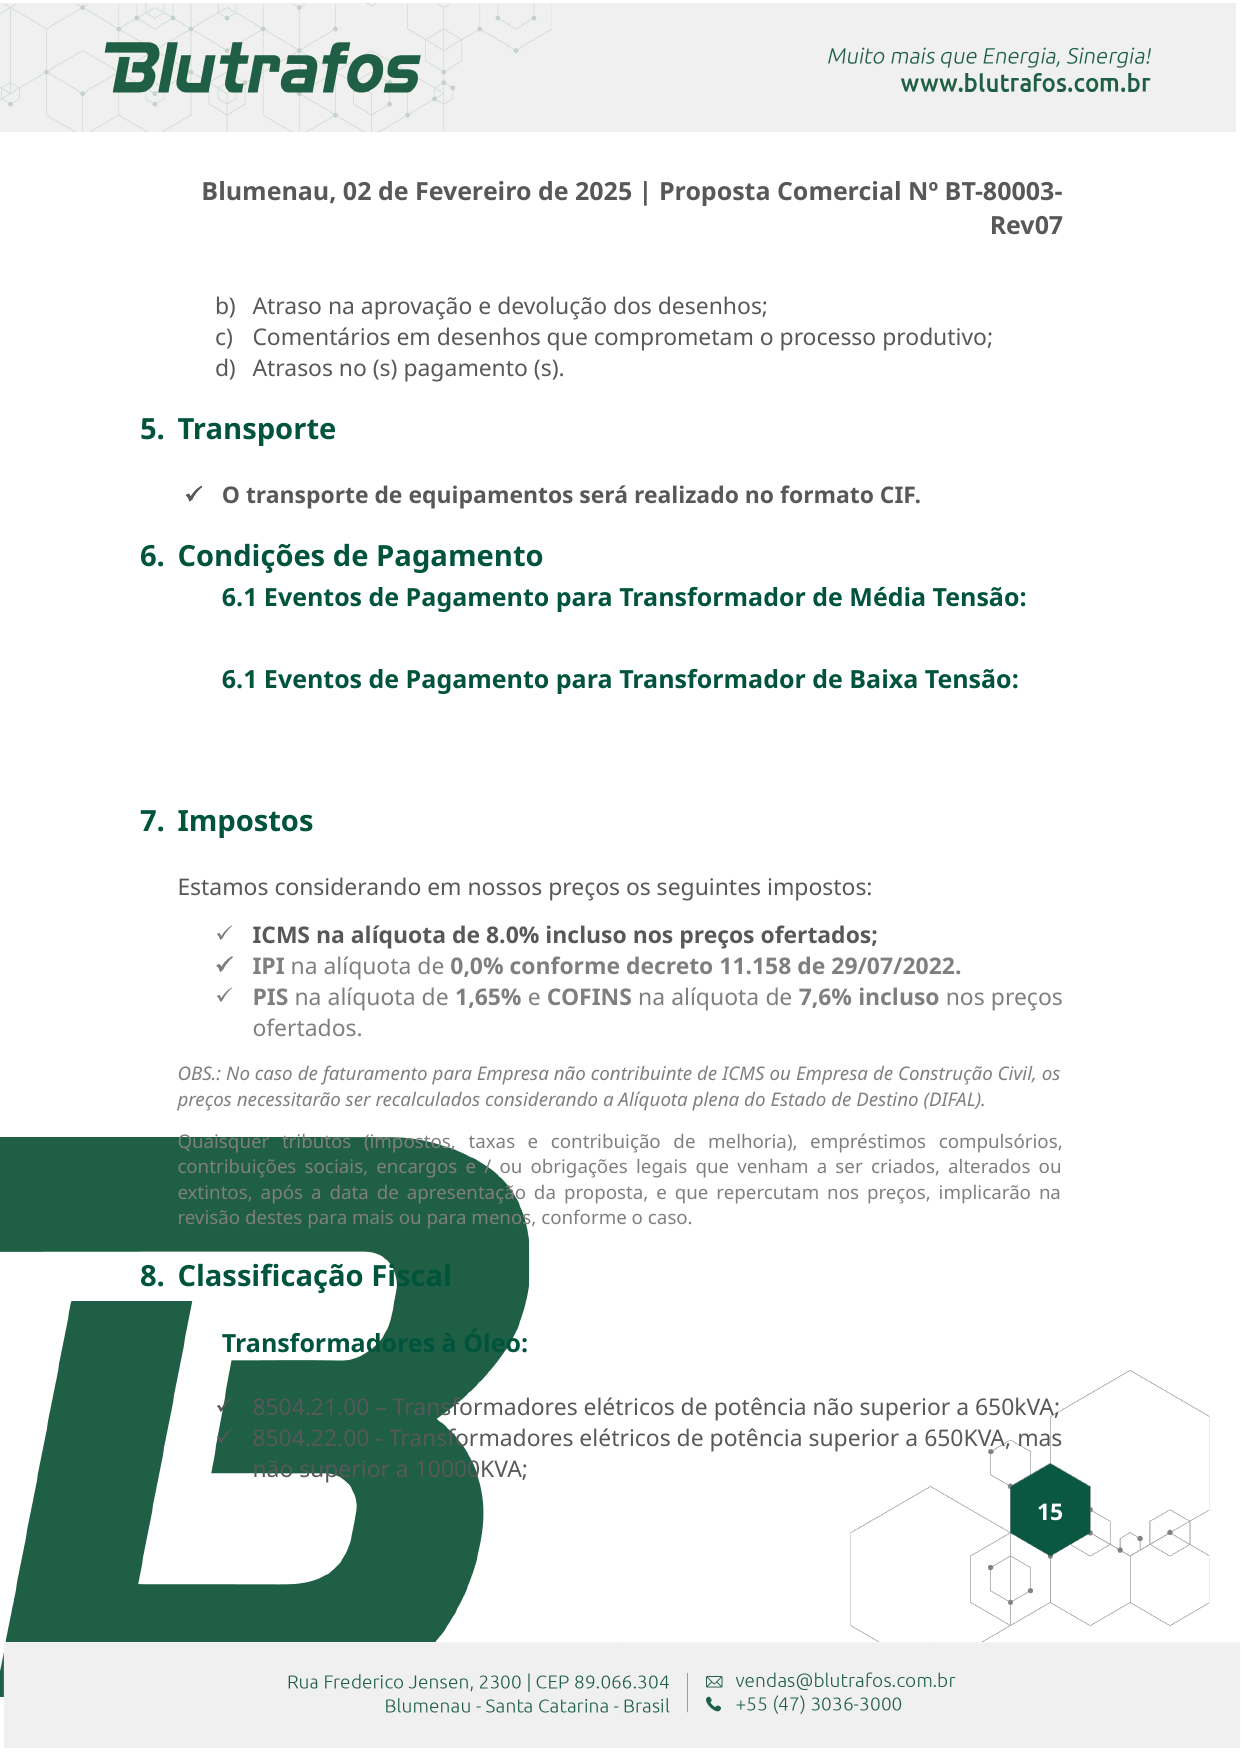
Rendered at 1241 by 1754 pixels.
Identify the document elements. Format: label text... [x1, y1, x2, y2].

list 8504.22.00 - Transformadores elétricos de potência superior a 650KVA, mas não superior a 10000KVA; [215, 1422, 1063, 1484]
subtitle Condições de Pagamento [140, 536, 1063, 575]
subtitle 6.1 Eventos de Pagamento para Transformador de Média Tensão: [222, 579, 1063, 614]
list Atrasos no (s) pagamento (s). [215, 352, 1063, 383]
text OBS.: No caso de faturamento para Empresa não contribuinte de ICMS ou Empresa de Construção Civil, os preços necessitarão ser recalculados considerando a Alíquota plena do Estado de Destino (DIFAL). [177, 1060, 1063, 1111]
list PIS na alíquota de 1,65% e COFINS na alíquota de 7,6% incluso nos preços ofertados. [215, 981, 1063, 1044]
subtitle Impostos [140, 800, 1063, 839]
subtitle Transformadores à Óleo: [222, 1325, 1063, 1359]
text Quaisquer tributos (impostos, taxas e contribuição de melhoria), empréstimos compulsórios, contribuições sociais, encargos e / ou obrigações legais que venham a ser criados, alterados ou extintos, após a data de apresentação da proposta, e que repercutam nos preços, implicarão na revisão destes para mais ou para menos, conforme o caso. [177, 1128, 1063, 1230]
list Comentários em desenhos que comprometam o processo produtivo; [215, 321, 1063, 352]
text Estamos considerando em nossos preços os seguintes impostos: [177, 871, 1063, 902]
list IPI na alíquota de 0,0% conforme decreto 11.158 de 29/07/2022. [215, 950, 1063, 981]
subtitle Classificação Fiscal [140, 1255, 1063, 1295]
subtitle Transporte [140, 408, 1063, 448]
picture [0, 3, 1236, 132]
list O transporte de equipamentos será realizado no formato CIF. [184, 479, 1063, 511]
list 8504.21.00 – Transformadores elétricos de potência não superior a 650kVA; [215, 1391, 1063, 1422]
list Atraso na aprovação e devolução dos desenhos; [215, 290, 1063, 321]
picture [0, 1137, 1241, 1748]
list ICMS na alíquota de 8.0% incluso nos preços ofertados; [215, 919, 1063, 950]
subtitle 6.1 Eventos de Pagamento para Transformador de Baixa Tensão: [222, 662, 1063, 696]
